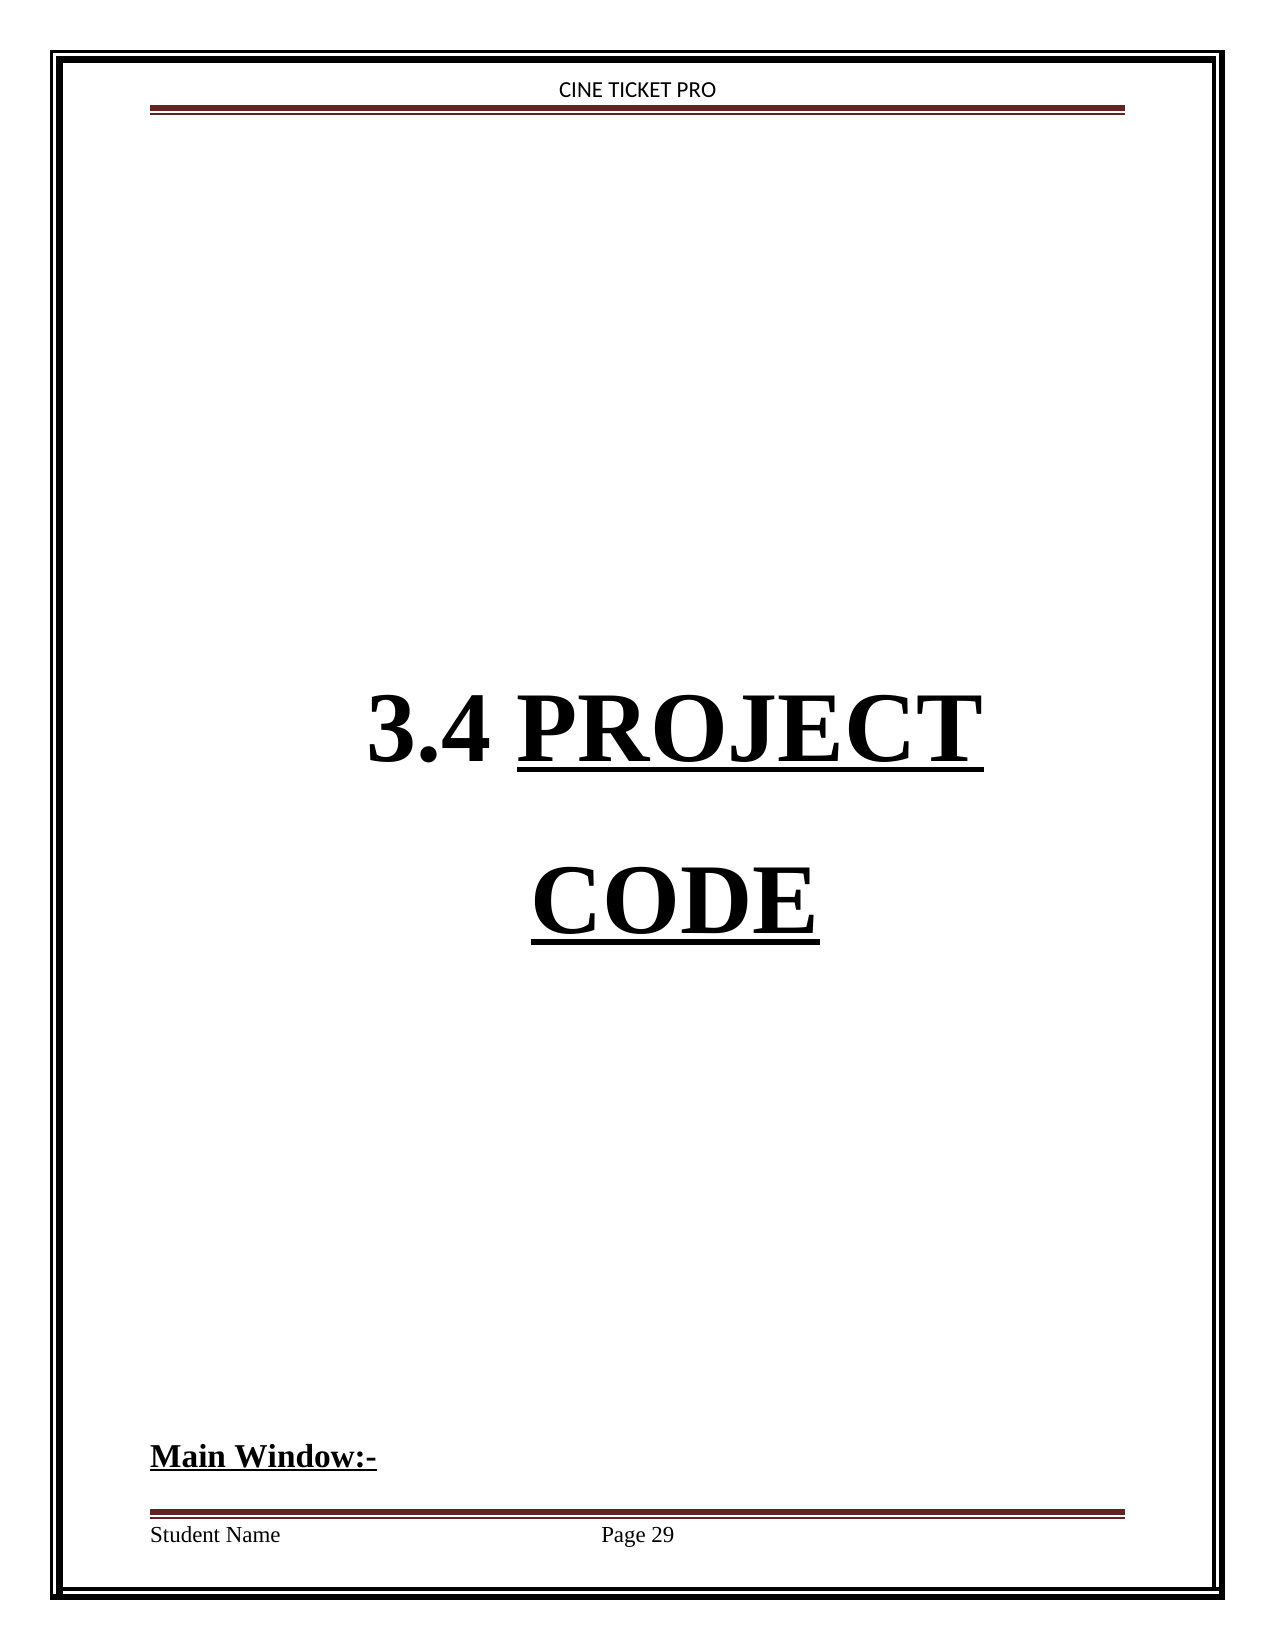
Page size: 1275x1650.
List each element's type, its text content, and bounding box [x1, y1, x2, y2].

text 3.4 PROJECT CODE [225, 667, 1125, 955]
text Main Window:- [150, 1436, 1125, 1474]
